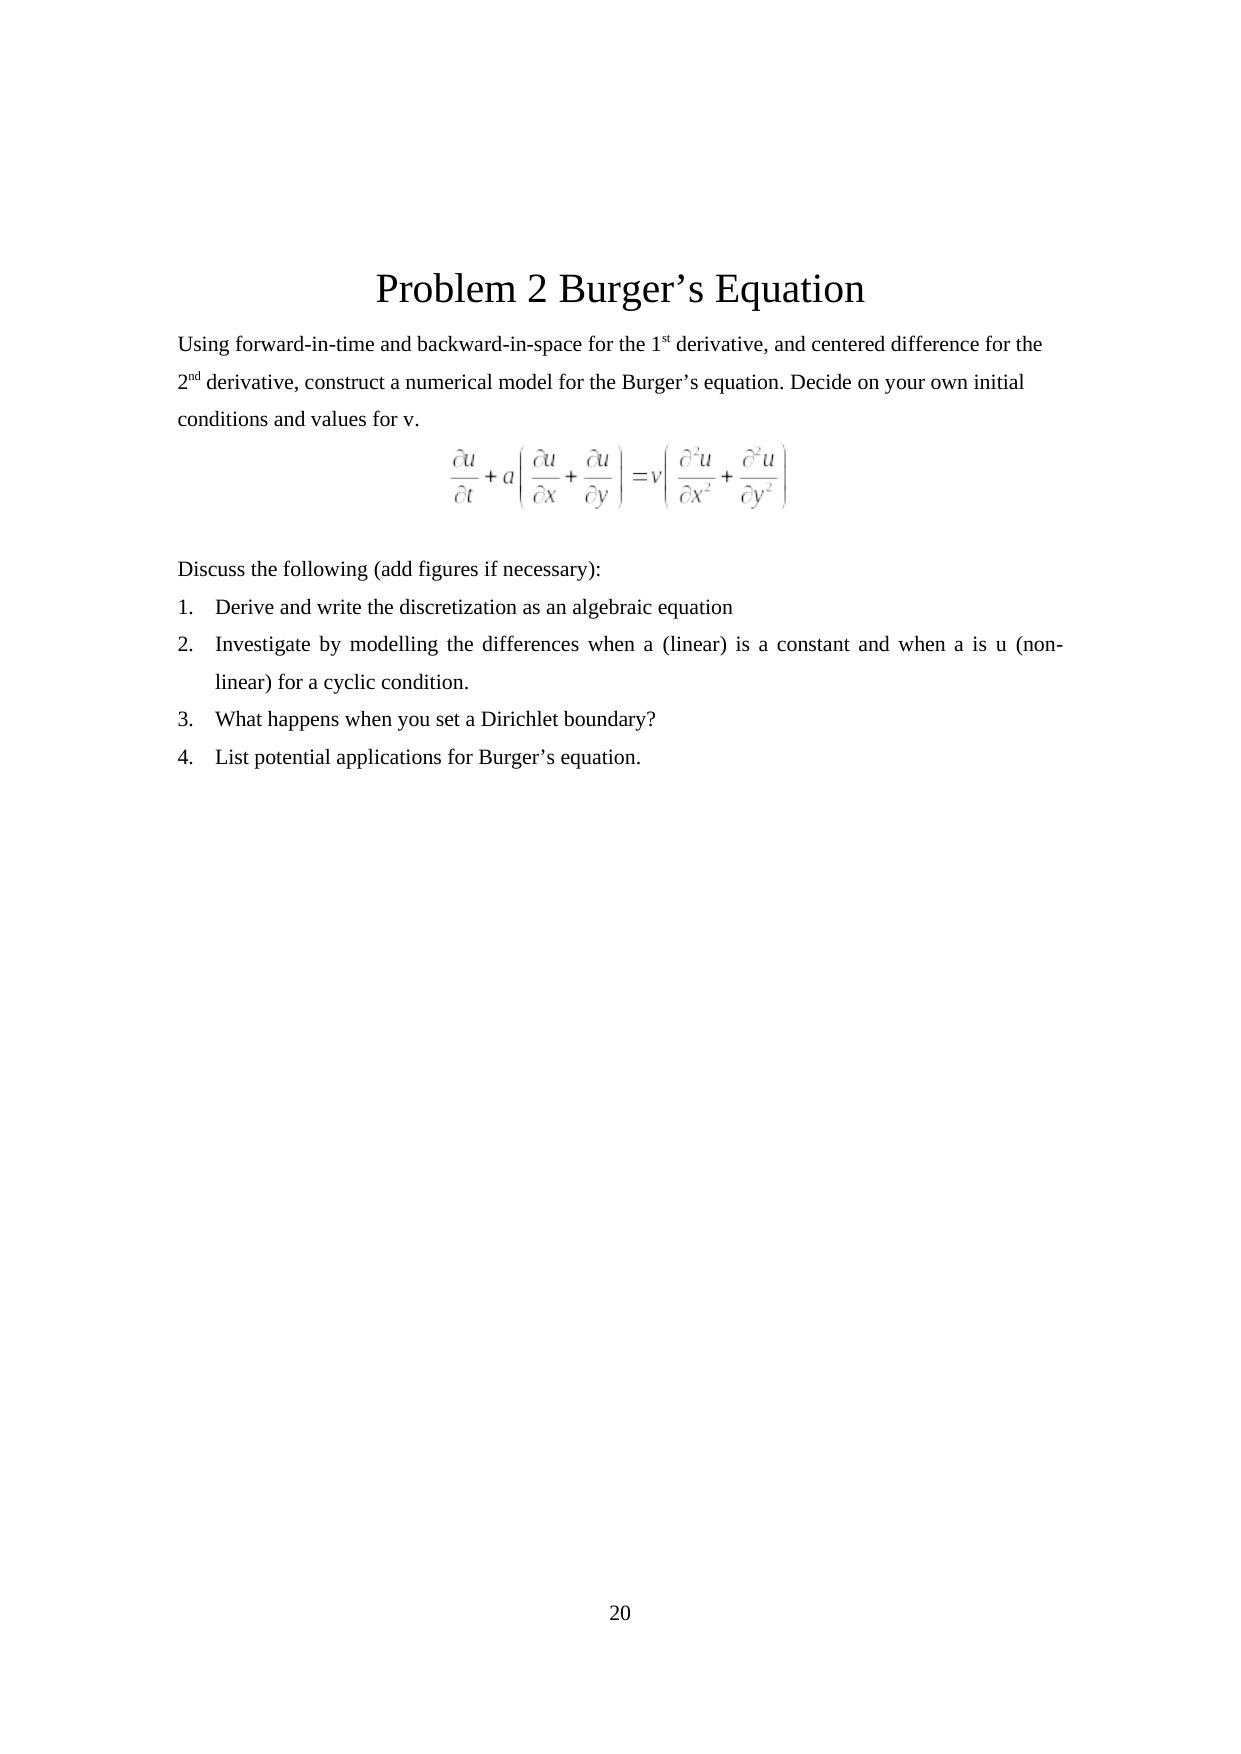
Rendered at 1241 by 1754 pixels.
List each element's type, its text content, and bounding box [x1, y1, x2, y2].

list List potential applications for Burger’s equation. [177, 738, 1063, 775]
text Discuss the following (add figures if necessary): [177, 550, 1063, 588]
subtitle Problem 2 Burger’s Equation [177, 250, 1063, 325]
text Using forward-in-time and backward-in-space for the 1st derivative, and centered difference for the 2nd derivative, construct a numerical model for the Burger’s equation. Decide on your own initial conditions and values for v. [177, 325, 1063, 438]
list Investigate by modelling the differences when a (linear) is a constant and when a is u (non-linear) for a cyclic condition. [177, 625, 1063, 700]
list Derive and write the discretization as an algebraic equation [177, 588, 1063, 625]
list What happens when you set a Dirichlet boundary? [177, 700, 1063, 738]
